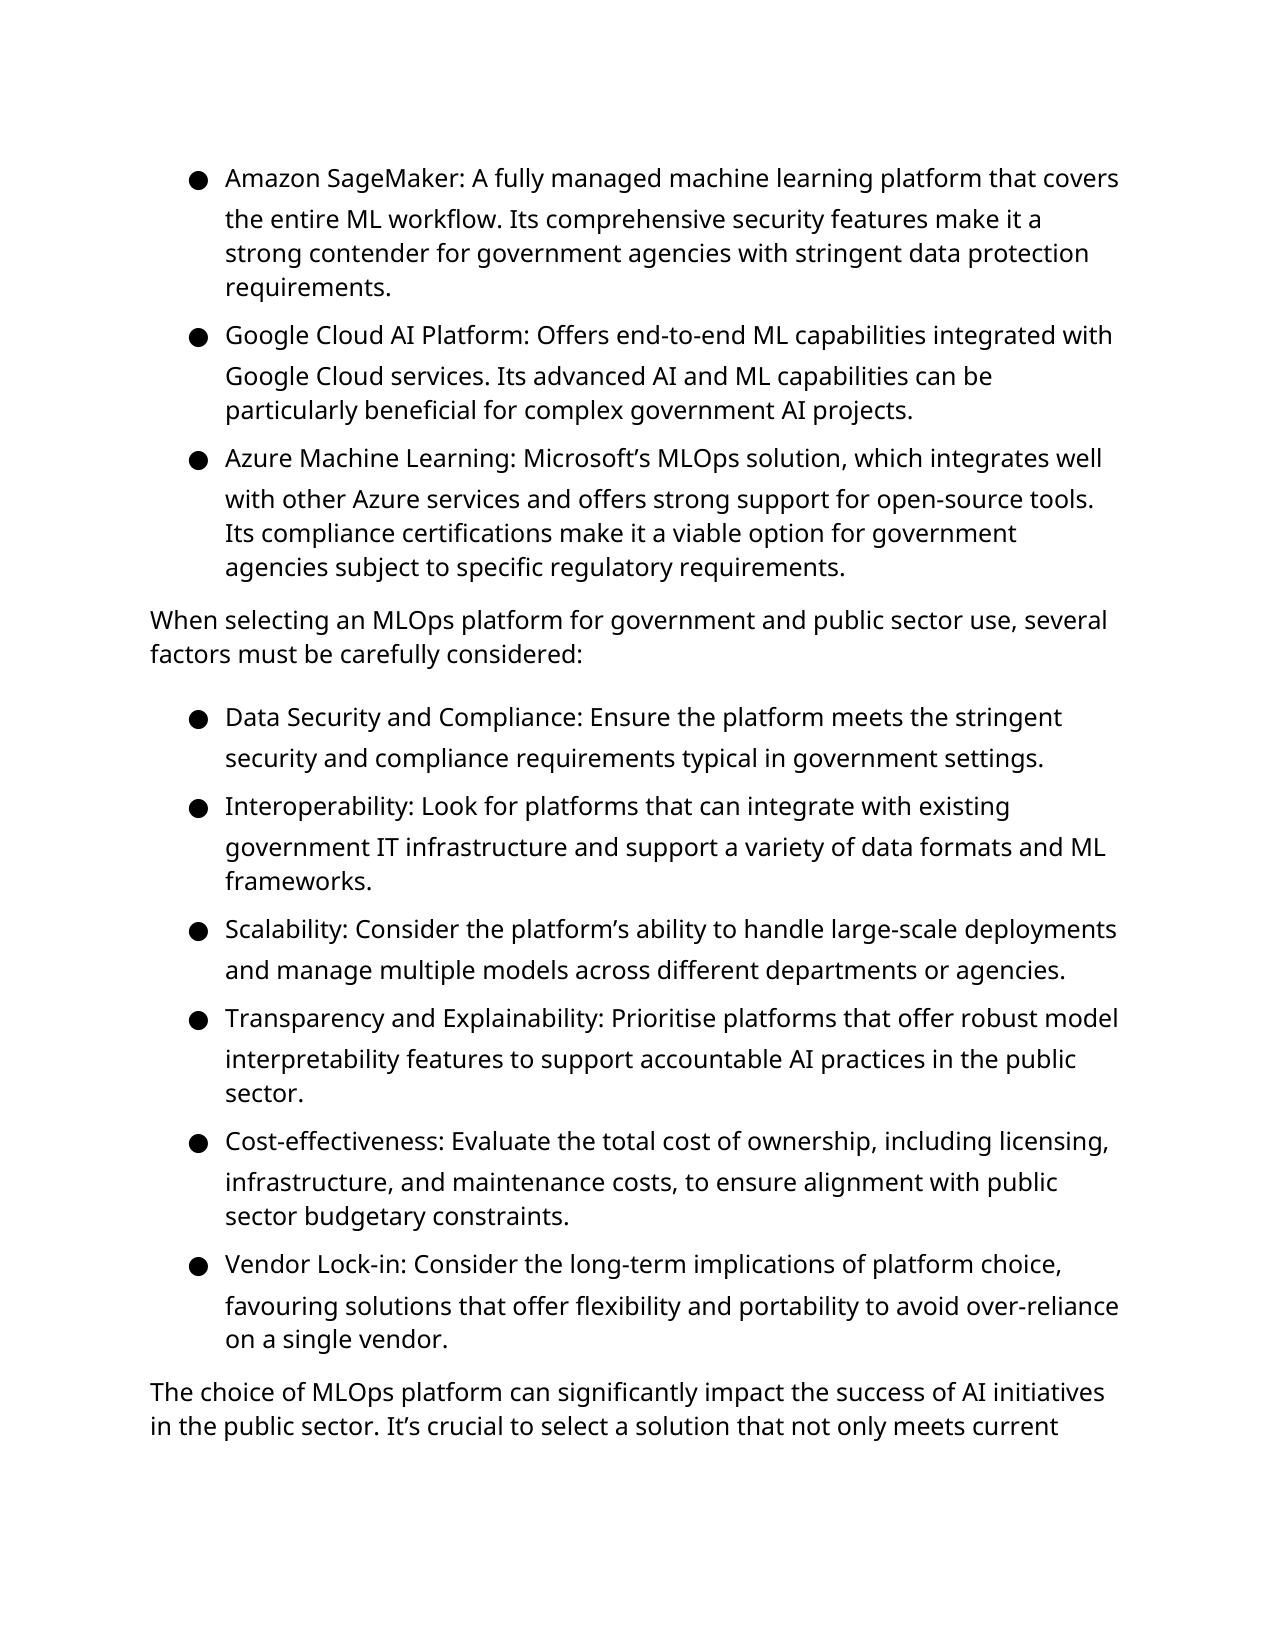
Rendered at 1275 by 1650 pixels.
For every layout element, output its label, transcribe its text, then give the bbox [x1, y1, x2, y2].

list Interoperability: Look for platforms that can integrate with existing government IT infrastructure and support a variety of data formats and ML frameworks. [187, 778, 1125, 898]
list Transparency and Explainability: Prioritise platforms that offer robust model interpretability features to support accountable AI practices in the public sector. [187, 991, 1125, 1110]
list Scalability: Consider the platform’s ability to handle large-scale deployments and manage multiple models across different departments or agencies. [187, 902, 1125, 987]
list Data Security and Compliance: Ensure the platform meets the stringent security and compliance requirements typical in government settings. [187, 689, 1125, 775]
list Azure Machine Learning: Microsoft’s MLOps solution, which integrates well with other Azure services and offers strong support for open-source tools. Its compliance certifications make it a viable option for government agencies subject to specific regulatory requirements. [187, 430, 1125, 584]
list Cost-effectiveness: Evaluate the total cost of ownership, including licensing, infrastructure, and maintenance costs, to ensure alignment with public sector budgetary constraints. [187, 1114, 1125, 1233]
list Vendor Lock-in: Consider the long-term implications of platform choice, favouring solutions that offer flexibility and portability to avoid over-reliance on a single vendor. [187, 1237, 1125, 1356]
list Amazon SageMaker: A fully managed machine learning platform that covers the entire ML workflow. Its comprehensive security features make it a strong contender for government agencies with stringent data protection requirements. [187, 150, 1125, 303]
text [150, 1375, 1125, 1443]
text When selecting an MLOps platform for government and public sector use, several factors must be carefully considered: [150, 602, 1125, 671]
list Google Cloud AI Platform: Offers end-to-end ML capabilities integrated with Google Cloud services. Its advanced AI and ML capabilities can be particularly beneficial for complex government AI projects. [187, 307, 1125, 427]
